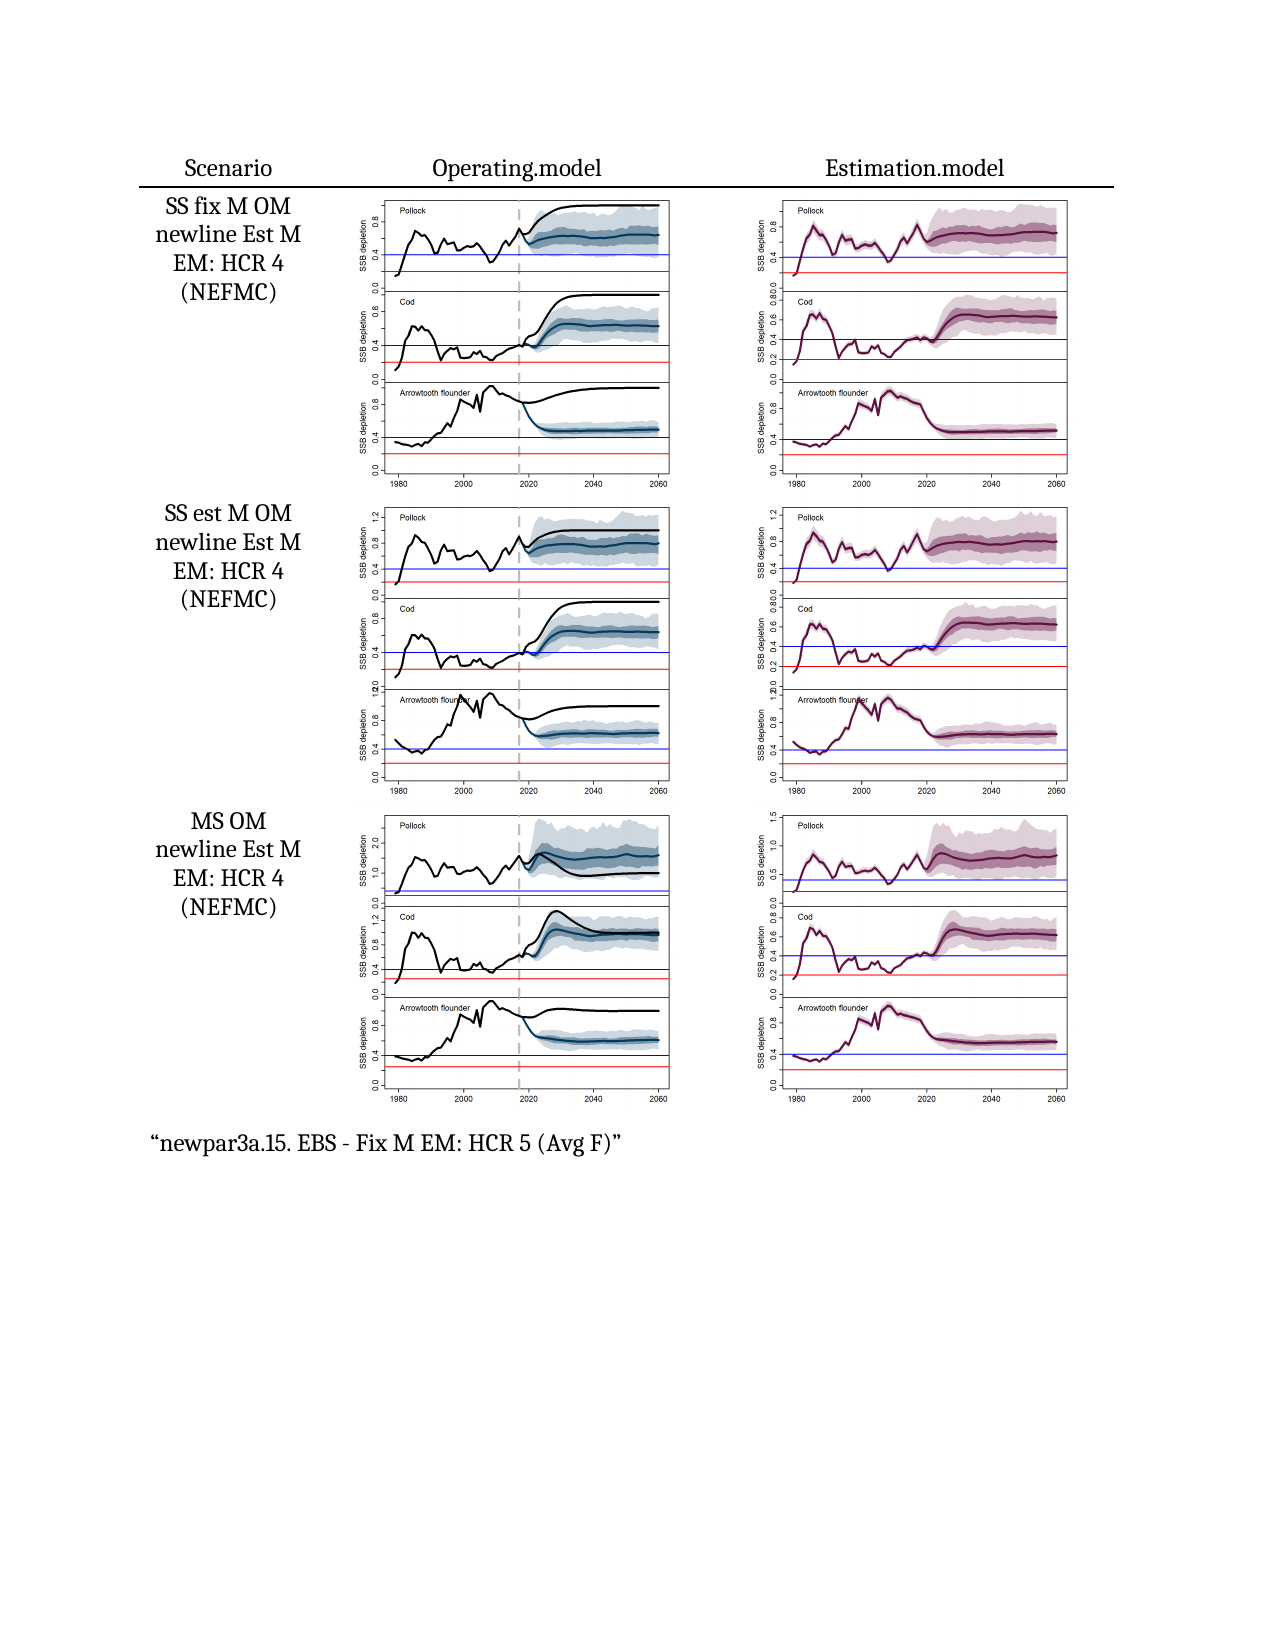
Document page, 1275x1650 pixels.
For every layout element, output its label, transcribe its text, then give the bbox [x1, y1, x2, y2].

table_cell [318, 803, 716, 1110]
picture [753, 499, 1077, 799]
table_cell SS est M OM newline Est M EM: HCR 4 (NEFMC) [139, 495, 318, 803]
picture [355, 191, 679, 492]
picture [753, 806, 1077, 1107]
table_cell [716, 188, 1114, 495]
picture [355, 499, 679, 799]
table_header Estimation.model [716, 150, 1114, 186]
picture [355, 806, 679, 1107]
table_cell [716, 495, 1114, 803]
table_cell [716, 803, 1114, 1110]
table_header Operating.model [318, 150, 716, 186]
table_cell SS fix M OM newline Est M EM: HCR 4 (NEFMC) [139, 188, 318, 495]
table_cell [318, 495, 716, 803]
table_header Scenario [139, 150, 318, 186]
table_cell [318, 188, 716, 495]
table_cell MS OM newline Est M EM: HCR 4 (NEFMC) [139, 803, 318, 1110]
text “newpar3a.15. EBS - Fix M EM: HCR 5 (Avg F)” [150, 1129, 1125, 1158]
picture [753, 191, 1077, 492]
